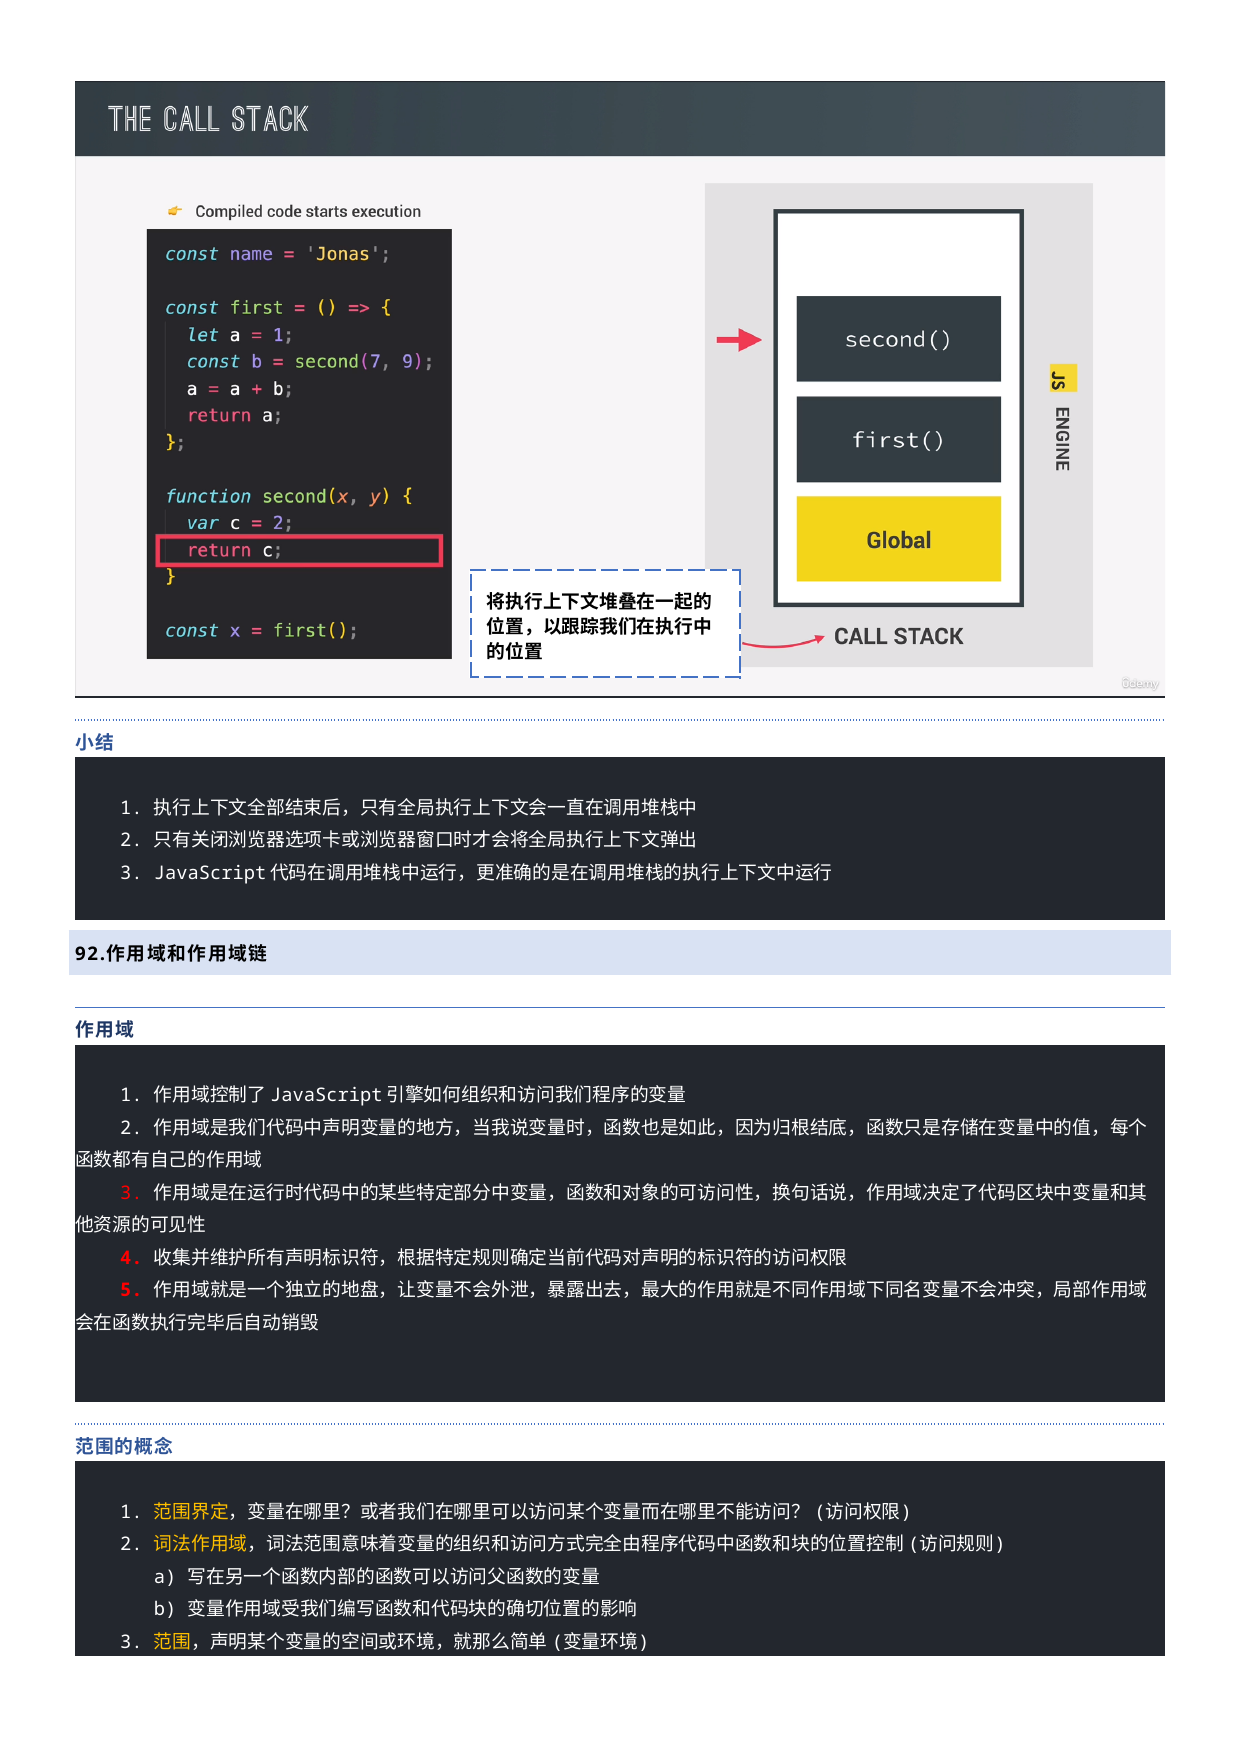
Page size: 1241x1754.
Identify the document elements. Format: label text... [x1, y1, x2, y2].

subtitle 92.作用域和作用域链 [75, 936, 1165, 969]
text 2. 词法作用域，词法范围意味着变量的组织和访问方式完全由程序代码中函数和块的位置控制 (访问规则) [75, 1526, 1165, 1559]
text 1. 作用域控制了JavaScript引擎如何组织和访问我们程序的变量 [75, 1077, 1165, 1110]
text 4. 收集并维护所有声明标识符，根据特定规则确定当前代码对声明的标识符的访问权限 [75, 1240, 1165, 1272]
subtitle 作用域 [75, 1008, 1165, 1045]
text 3. 范围，声明某个变量的空间或环境，就那么简单 (变量环境) [75, 1624, 1165, 1656]
picture [75, 82, 1166, 696]
text a) 写在另一个函数内部的函数可以访问父函数的变量 [75, 1559, 1165, 1591]
subtitle 范围的概念 [75, 1423, 1165, 1461]
text 1. 范围界定，变量在哪里？或者我们在哪里可以访问某个变量而在哪里不能访问？ (访问权限) [75, 1494, 1165, 1526]
text 3. 作用域是在运行时代码中的某些特定部分中变量，函数和对象的可访问性，换句话说，作用域决定了代码区块中变量和其他资源的可见性 [75, 1175, 1165, 1240]
text 2. 作用域是我们代码中声明变量的地方，当我说变量时，函数也是如此，因为归根结底，函数只是存储在变量中的值，每个函数都有自己的作用域 [75, 1110, 1165, 1175]
text 3. JavaScript代码在调用堆栈中运行，更准确的是在调用堆栈的执行上下文中运行 [75, 855, 1165, 887]
text 2. 只有关闭浏览器选项卡或浏览器窗口时才会将全局执行上下文弹出 [75, 822, 1165, 855]
text 5. 作用域就是一个独立的地盘，让变量不会外泄，暴露出去，最大的作用就是不同作用域下同名变量不会冲突，局部作用域会在函数执行完毕后自动销毁 [75, 1272, 1165, 1337]
text b) 变量作用域受我们编写函数和代码块的确切位置的影响 [75, 1591, 1165, 1624]
subtitle 小结 [75, 719, 1165, 757]
text 1. 执行上下文全部结束后，只有全局执行上下文会一直在调用堆栈中 [75, 790, 1165, 822]
